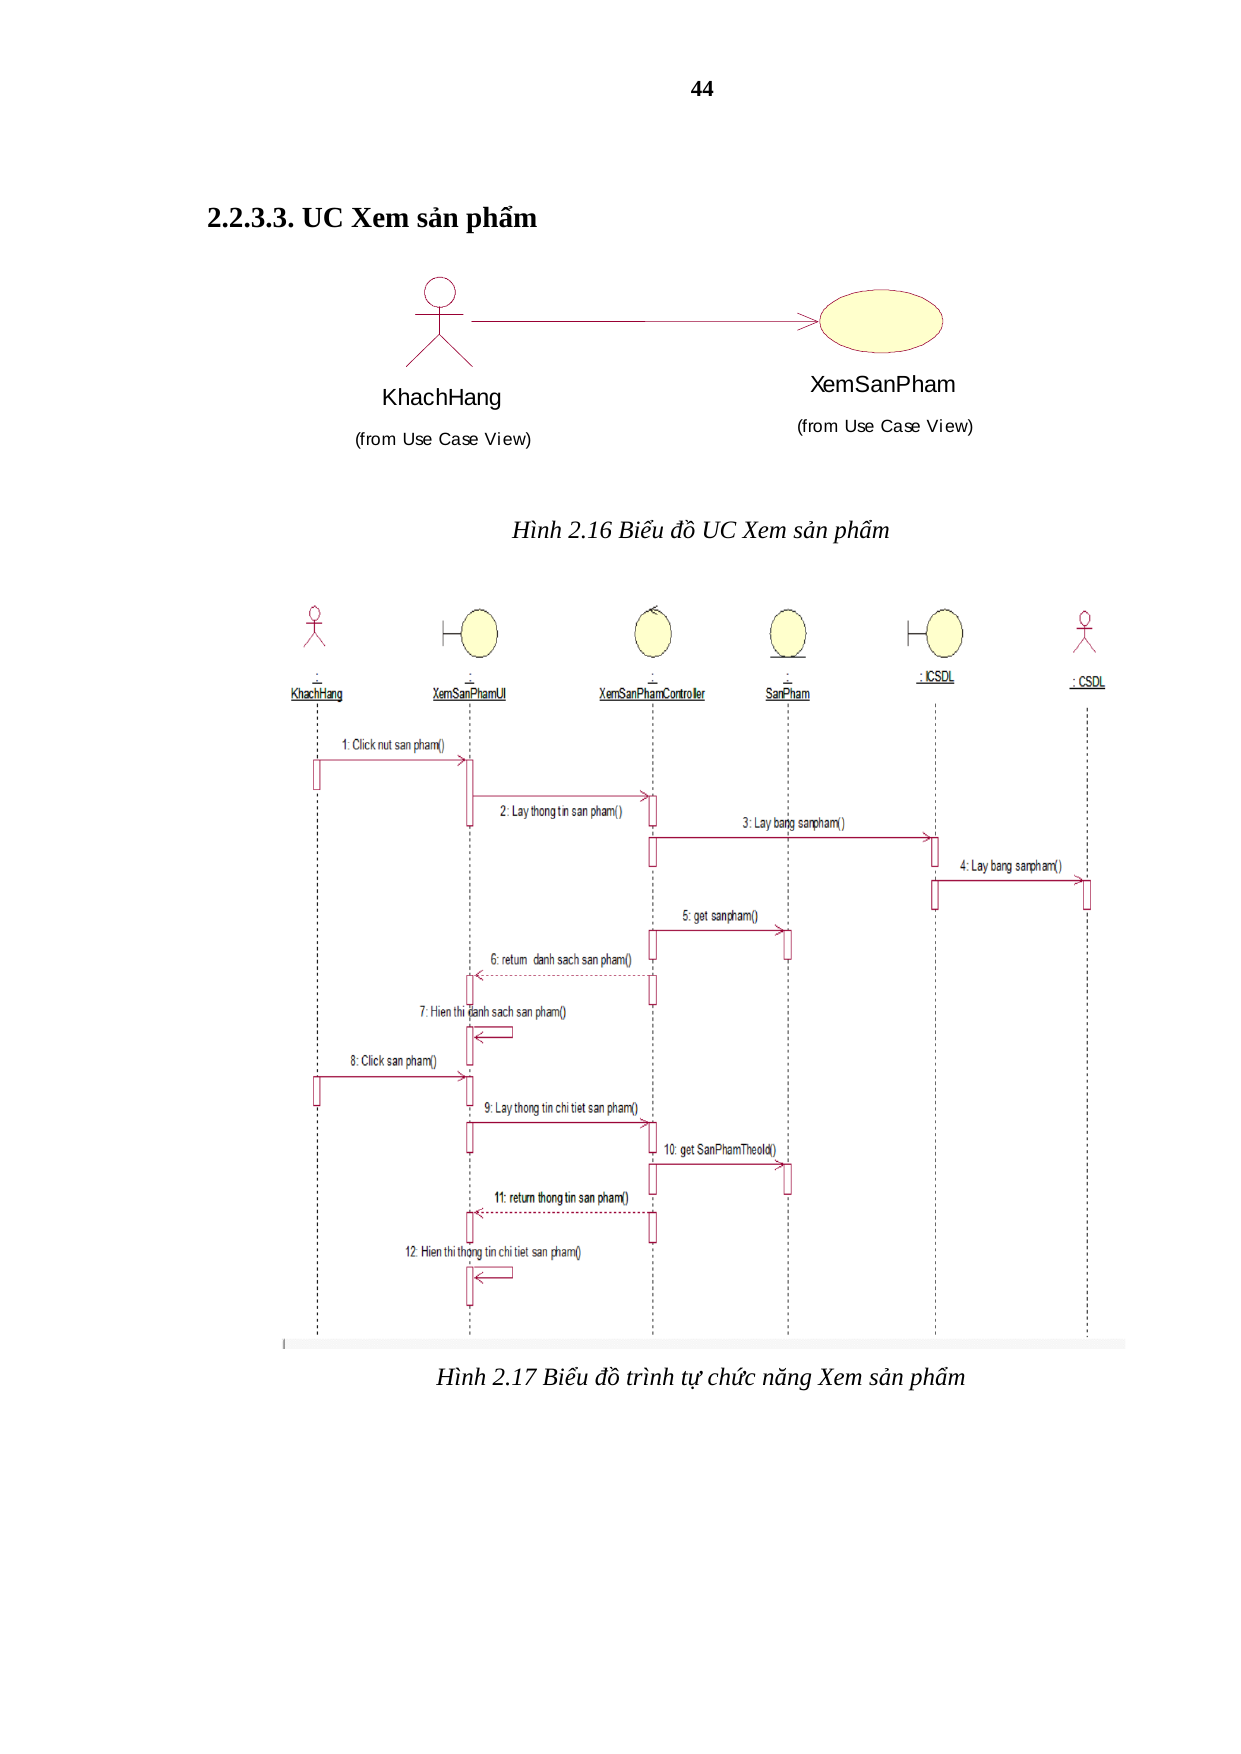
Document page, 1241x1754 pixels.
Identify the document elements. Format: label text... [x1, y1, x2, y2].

picture [281, 603, 1126, 1349]
subtitle UC Xem sản phẩm [207, 200, 1122, 233]
